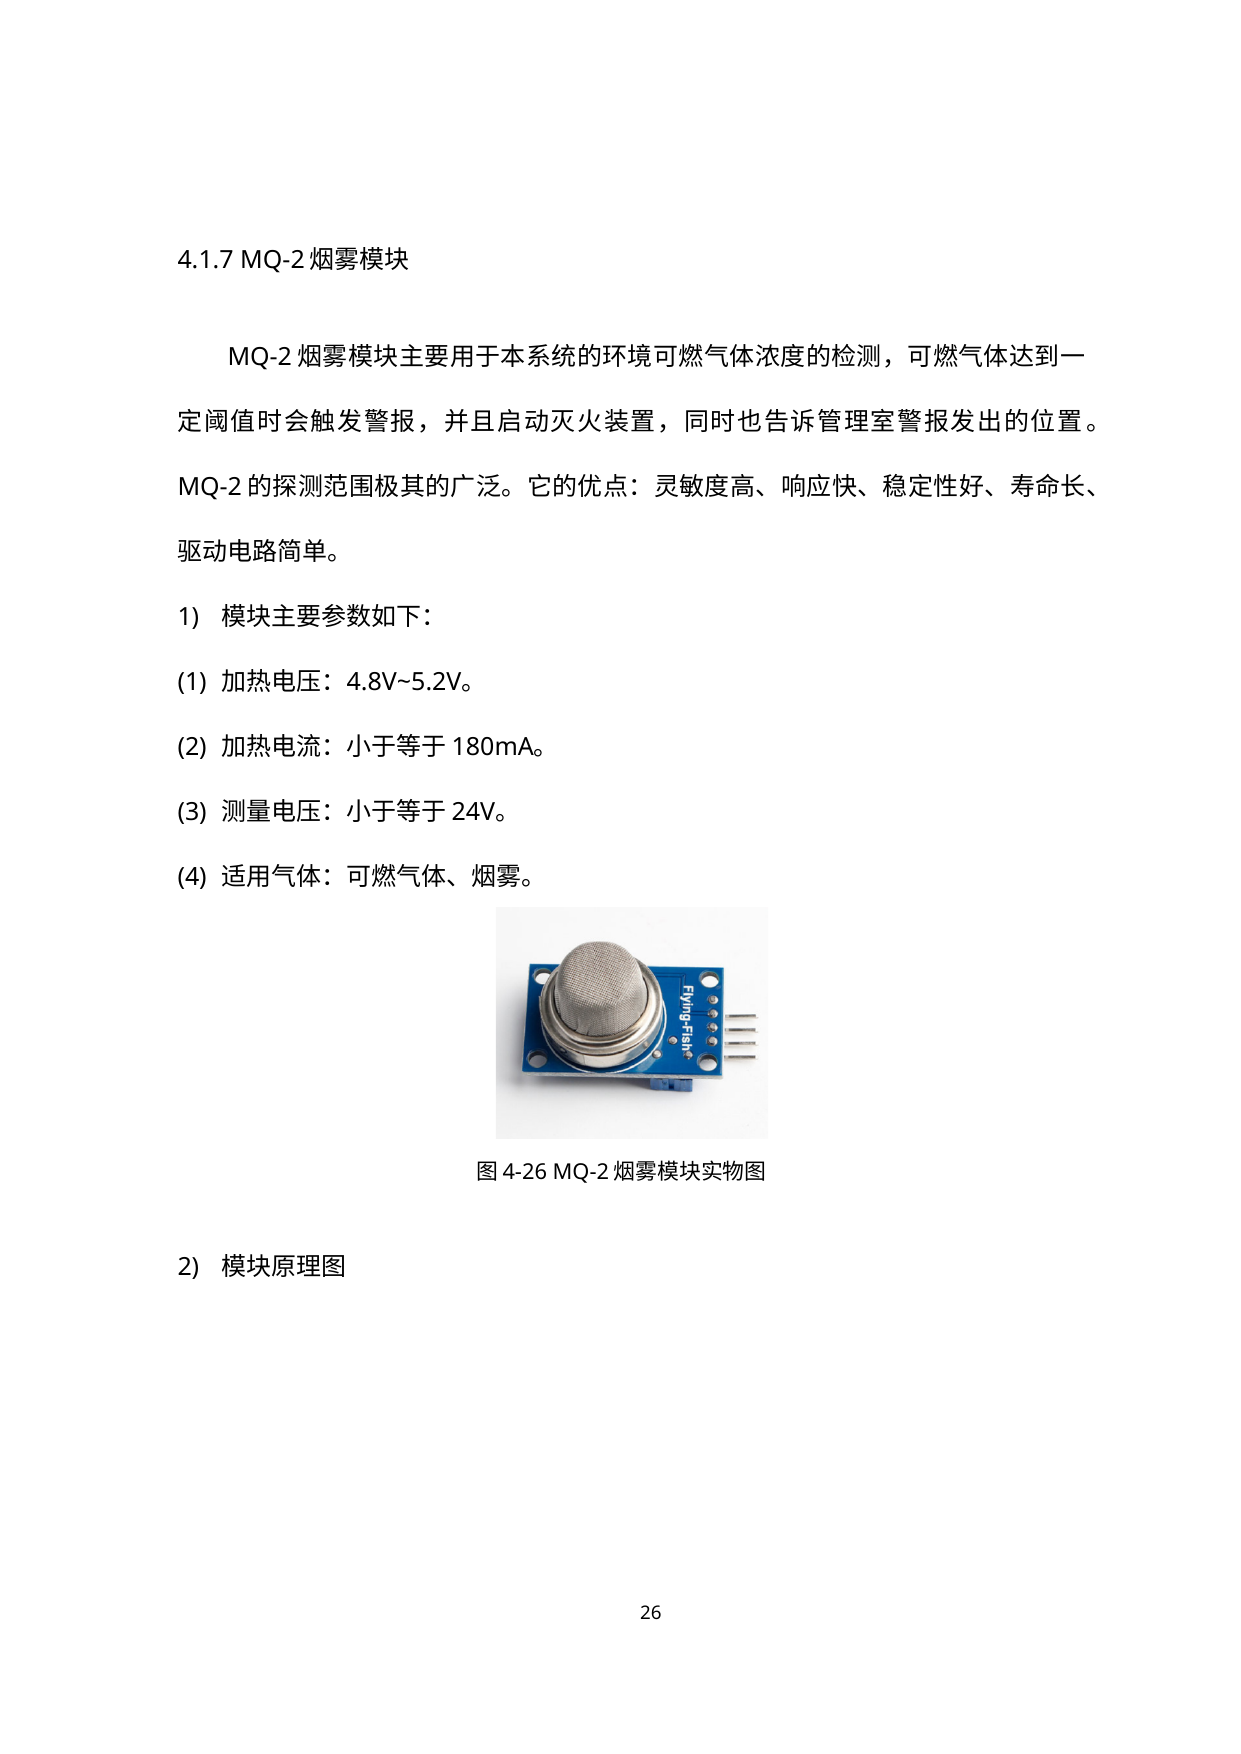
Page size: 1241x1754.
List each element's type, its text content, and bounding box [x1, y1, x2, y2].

list 模块主要参数如下： [177, 582, 1087, 647]
picture [495, 907, 769, 1139]
list 测量电压：小于等于24V。 [177, 777, 1087, 842]
text 4.1.7 MQ-2烟雾模块 [177, 225, 1087, 290]
text MQ-2烟雾模块主要用于本系统的环境可燃气体浓度的检测，可燃气体达到一定阈值时会触发警报，并且启动灭火装置，同时也告诉管理室警报发出的位置。MQ-2的探测范围极其的广泛。它的优点：灵敏度高、响应快、稳定性好、寿命长、驱动电路简单。 [177, 322, 1087, 582]
list 加热电压：4.8V~5.2V。 [177, 647, 1087, 712]
list 适用气体：可燃气体、烟雾。 [177, 842, 1087, 907]
list 加热电流：小于等于180mA。 [177, 712, 1087, 777]
list 模块原理图 [177, 1232, 1087, 1297]
